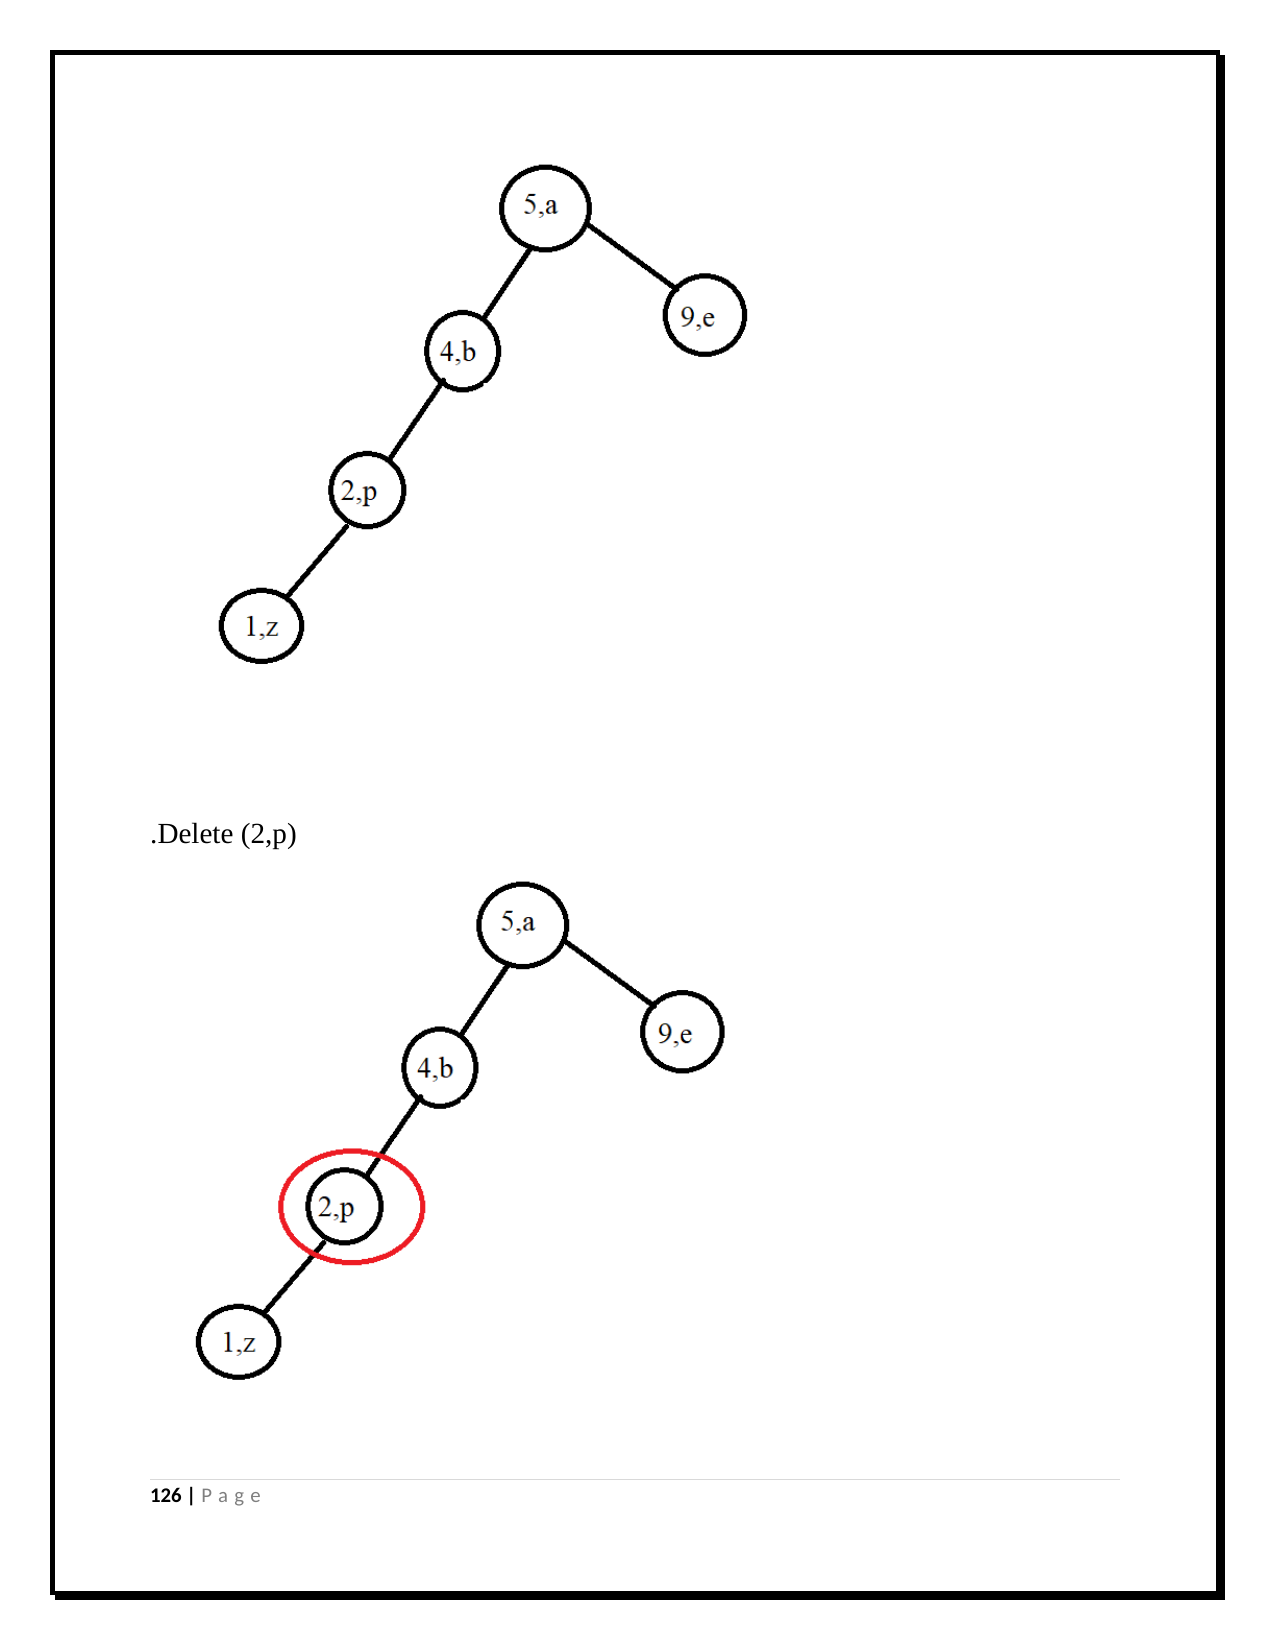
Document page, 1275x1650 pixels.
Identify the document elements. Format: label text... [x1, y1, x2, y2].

picture [150, 150, 1064, 804]
picture [150, 866, 1025, 1432]
text .Delete (2,p) [150, 816, 1120, 849]
